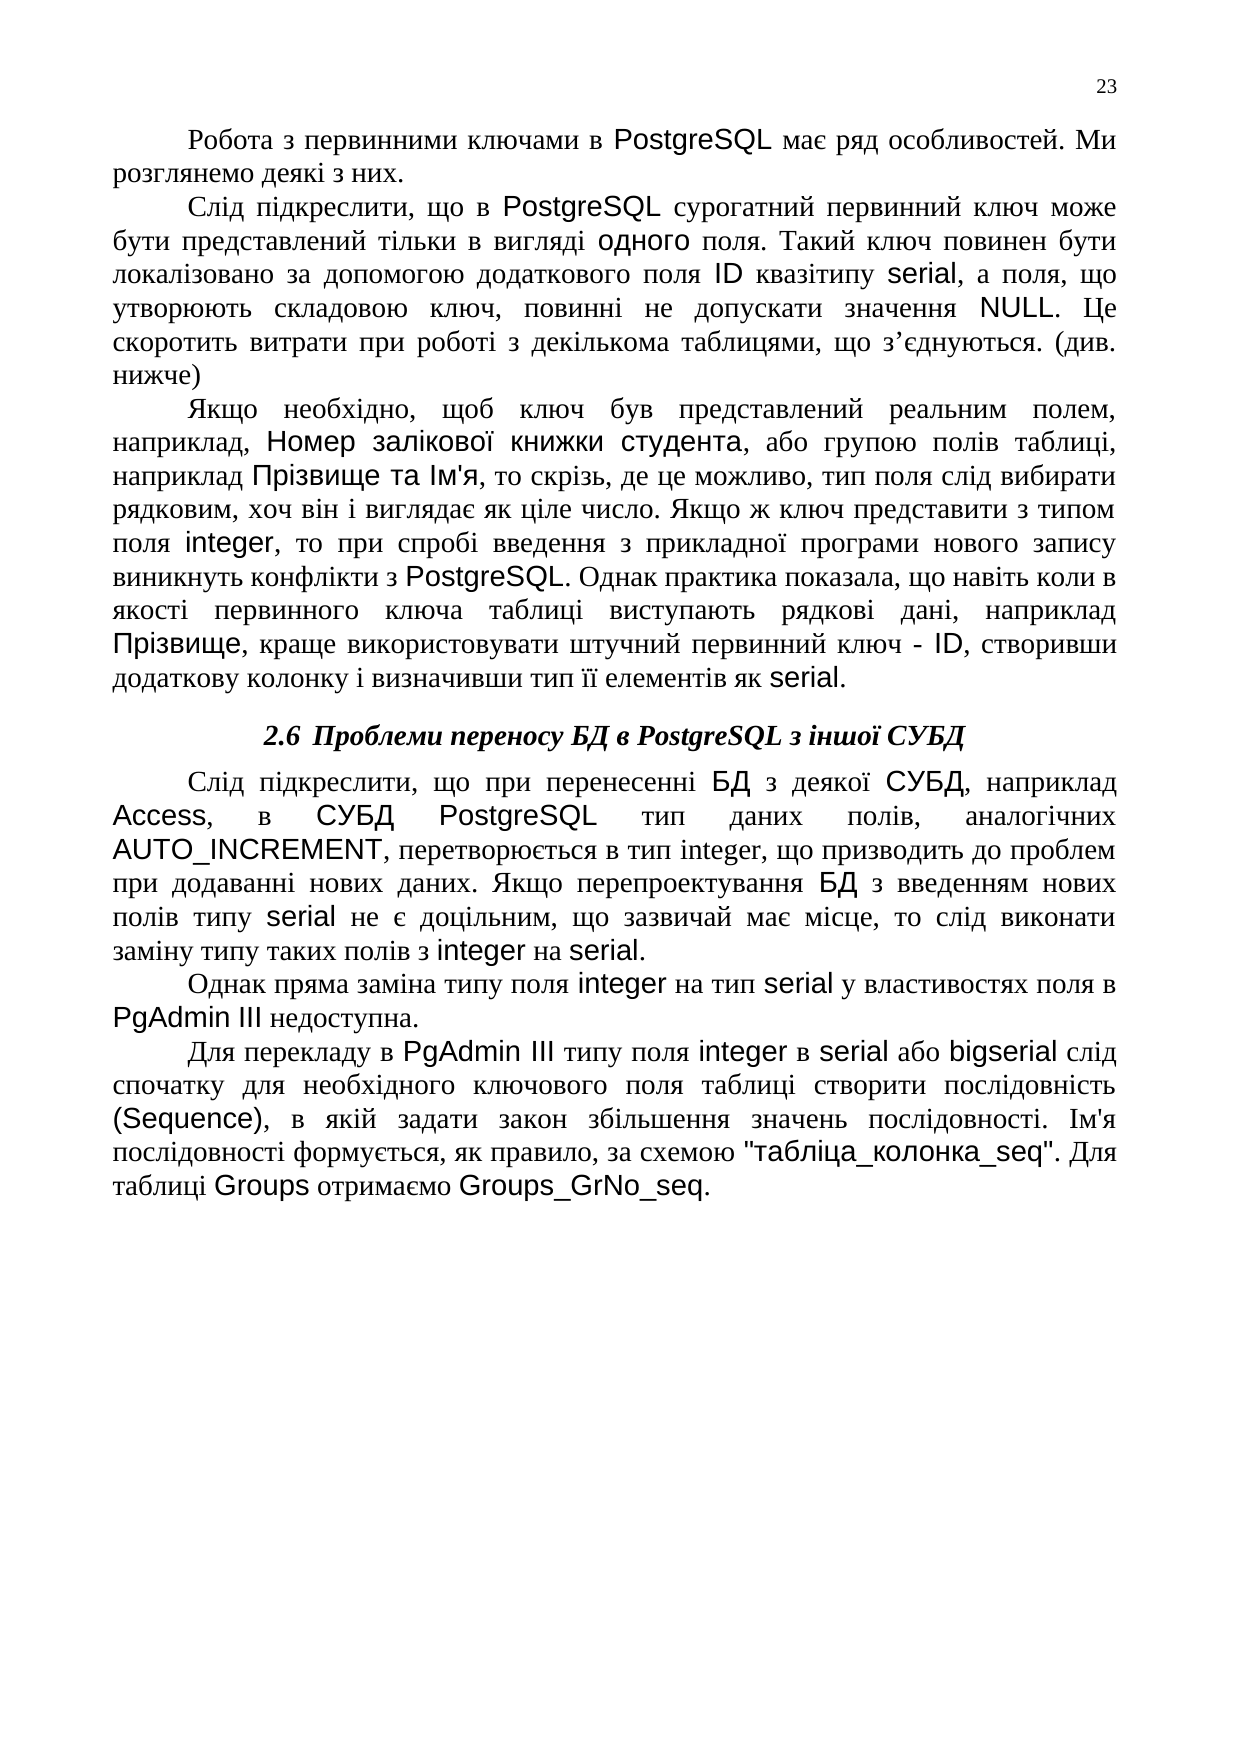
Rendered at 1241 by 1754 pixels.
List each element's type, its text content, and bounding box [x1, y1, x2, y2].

text Однак пряма заміна типу поля integer на тип serial у властивостях поля в PgAdmin III недоступна. [112, 966, 1117, 1033]
text Слід підкреслити, що в PostgreSQL сурогатний первинний ключ може бути представлений тільки в вигляді одного поля. Такий ключ повинен бути локалізовано за допомогою додаткового поля ID квазітипу serial, а поля, що утворюють складовою ключ, повинні не допускати значення NULL. Це скоротить витрати при роботі з декількома таблицями, що з’єднуються. (див. нижче) [112, 189, 1117, 391]
text Якщо необхідно, щоб ключ був представлений реальним полем, наприклад, Номер залікової книжки студента, або групою полів таблиці, наприклад Прізвище та Ім'я, то скрізь, де це можливо, тип поля слід вибирати рядковим, хоч він і виглядає як ціле число. Якщо ж ключ представити з типом поля integer, то при спробі введення з прикладної програми нового запису виникнуть конфлікти з PostgreSQL. Однак практика показала, що навіть коли в якості первинного ключа таблиці виступають рядкові дані, наприклад Прізвище, краще використовувати штучний первинний ключ - ID, створивши додаткову колонку і визначивши тип її елементів як serial. [112, 391, 1117, 693]
text Робота з первинними ключами в PostgreSQL має ряд особливостей. Ми розглянемо деякі з них. [112, 122, 1117, 189]
subtitle Проблеми переносу БД в PostgreSQL з іншої СУБД [112, 718, 1117, 752]
text Слід підкреслити, що при перенесенні БД з деякої СУБД, наприклад Access, в СУБД PostgreSQL тип даних полів, аналогічних AUTO_INCREMENT, перетворюється в тип integer, що призводить до проблем при додаванні нових даних. Якщо перепроектування БД з введенням нових полів типу serial не є доцільним, що зазвичай має місце, то слід виконати заміну типу таких полів з integer на serial. [112, 764, 1117, 966]
text Для перекладу в PgAdmin III типу поля integer в serial або bigserial слід спочатку для необхідного ключового поля таблиці створити послідовність (Sequence), в якій задати закон збільшення значень послідовності. Ім'я послідовності формується, як правило, за схемою "табліца_колонка_seq". Для таблиці Groups отримаємо Groups_GrNo_seq. [112, 1033, 1117, 1202]
